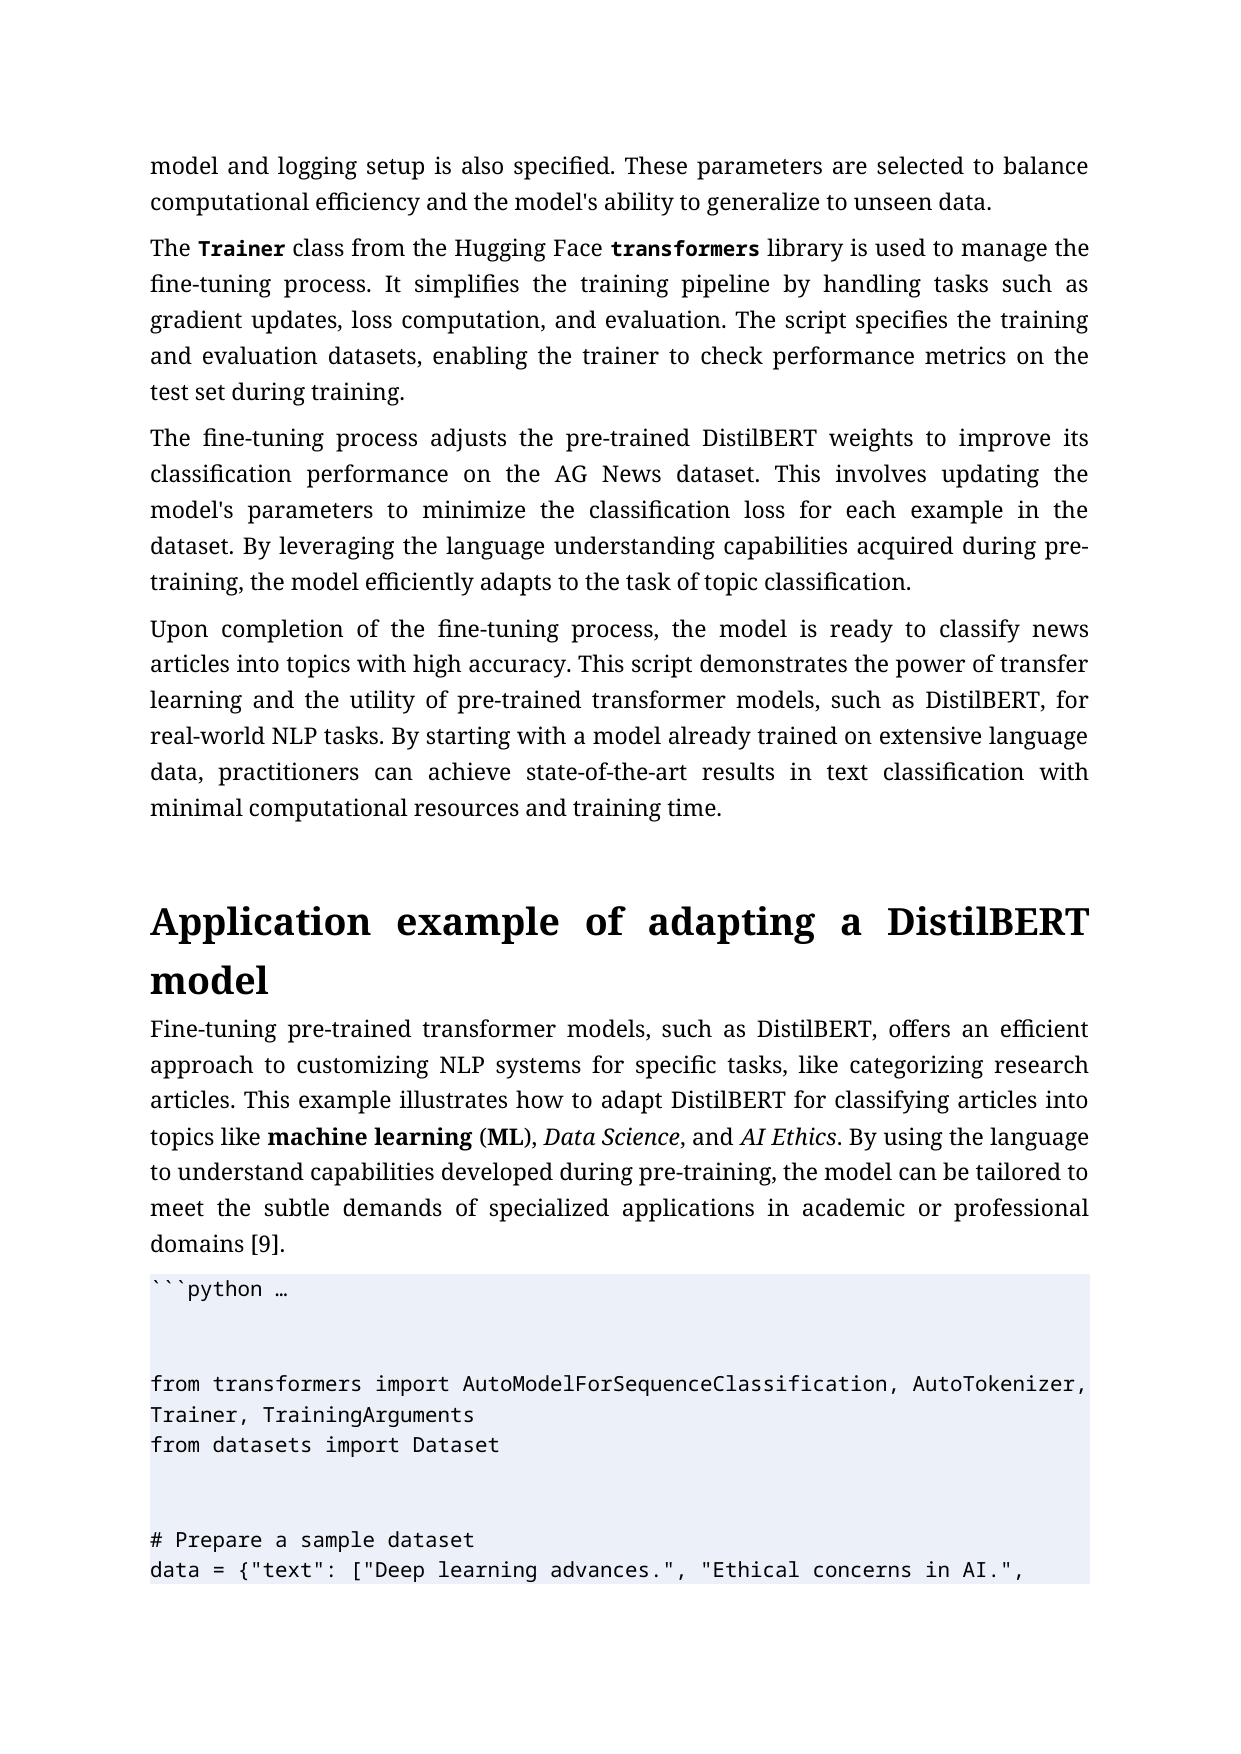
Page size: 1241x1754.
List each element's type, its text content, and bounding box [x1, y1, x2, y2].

subtitle Application example of adapting a DistilBERT model [150, 895, 1090, 1005]
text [150, 150, 1090, 217]
text Upon completion of the fine-tuning process, the model is ready to classify news articles into topics with high accuracy. This script demonstrates the power of transfer learning and the utility of pre-trained transformer models, such as DistilBERT, for real-world NLP tasks. By starting with a model already trained on extensive language data, practitioners can achieve state-of-the-art results in text classification with minimal computational resources and training time. [150, 612, 1090, 823]
text ```python … [150, 1274, 1090, 1303]
text The Trainer class from the Hugging Face transformers library is used to manage the fine-tuning process. It simplifies the training pipeline by handling tasks such as gradient updates, loss computation, and evaluation. The script specifies the training and evaluation datasets, enabling the trainer to check performance metrics on the test set during training. [150, 232, 1090, 407]
text Fine-tuning pre-trained transformer models, such as DistilBERT, offers an efficient approach to customizing NLP systems for specific tasks, like categorizing research articles. This example illustrates how to adapt DistilBERT for classifying articles into topics like machine learning (ML), Data Science, and AI Ethics. By using the language to understand capabilities developed during pre-training, the model can be tailored to meet the subtle demands of specialized applications in academic or professional domains [9]. [150, 1013, 1090, 1259]
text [150, 1525, 1090, 1584]
text The fine-tuning process adjusts the pre-trained DistilBERT weights to improve its classification performance on the AG News dataset. This involves updating the model's parameters to minimize the classification loss for each example in the dataset. By leveraging the language understanding capabilities acquired during pre-training, the model efficiently adapts to the task of topic classification. [150, 422, 1090, 597]
text from transformers import AutoModelForSequenceClassification, AutoTokenizer, Trainer, TrainingArguments from datasets import Dataset [150, 1369, 1090, 1459]
